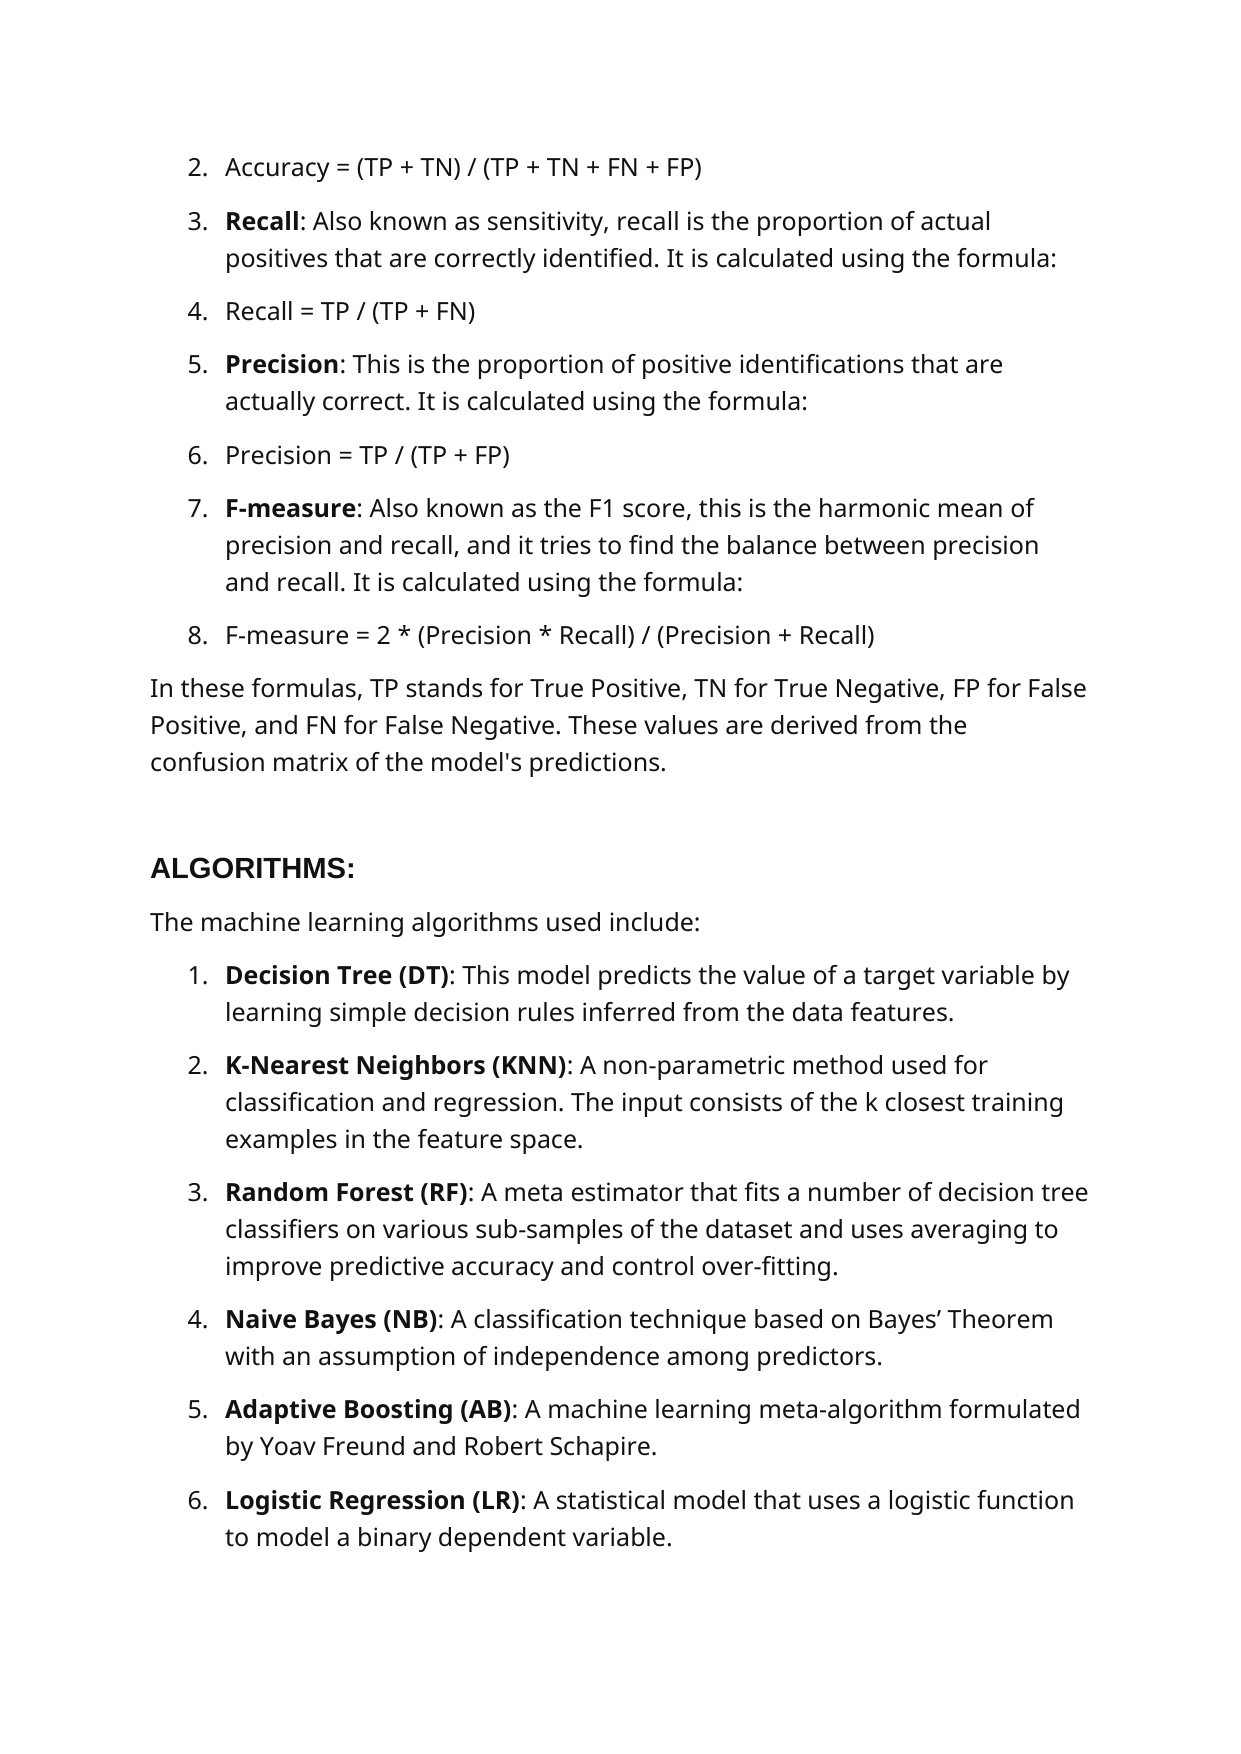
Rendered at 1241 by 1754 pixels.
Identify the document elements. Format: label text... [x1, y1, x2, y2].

list Accuracy = (TP + TN) / (TP + TN + FN + FP) [187, 150, 1090, 184]
list K-Nearest Neighbors (KNN): A non-parametric method used for classification and regression. The input consists of the k closest training examples in the feature space. [187, 1048, 1090, 1156]
list Decision Tree (DT): This model predicts the value of a target variable by learning simple decision rules inferred from the data features. [187, 958, 1090, 1029]
list Precision = TP / (TP + FP) [187, 437, 1090, 471]
text ALGORITHMS: [150, 852, 1090, 885]
list Random Forest (RF): A meta estimator that fits a number of decision tree classifiers on various sub-samples of the dataset and uses averaging to improve predictive accuracy and control over-fitting. [187, 1175, 1090, 1283]
list F-measure = 2 * (Precision * Recall) / (Precision + Recall) [187, 618, 1090, 652]
list F-measure: Also known as the F1 score, this is the harmonic mean of precision and recall, and it tries to find the balance between precision and recall. It is calculated using the formula: [187, 491, 1090, 598]
list Naive Bayes (NB): A classification technique based on Bayes’ Theorem with an assumption of independence among predictors. [187, 1302, 1090, 1373]
list Adaptive Boosting (AB): A machine learning meta-algorithm formulated by Yoav Freund and Robert Schapire. [187, 1392, 1090, 1463]
text The machine learning algorithms used include: [150, 904, 1090, 938]
list Recall = TP / (TP + FN) [187, 294, 1090, 328]
text In these formulas, TP stands for True Positive, TN for True Negative, FP for False Positive, and FN for False Negative. These values are derived from the confusion matrix of the model's predictions. [150, 671, 1090, 779]
list Logistic Regression (LR): A statistical model that uses a logistic function to model a binary dependent variable. [187, 1482, 1090, 1553]
list Recall: Also known as sensitivity, recall is the proportion of actual positives that are correctly identified. It is calculated using the formula: [187, 203, 1090, 274]
list Precision: This is the proportion of positive identifications that are actually correct. It is calculated using the formula: [187, 347, 1090, 418]
